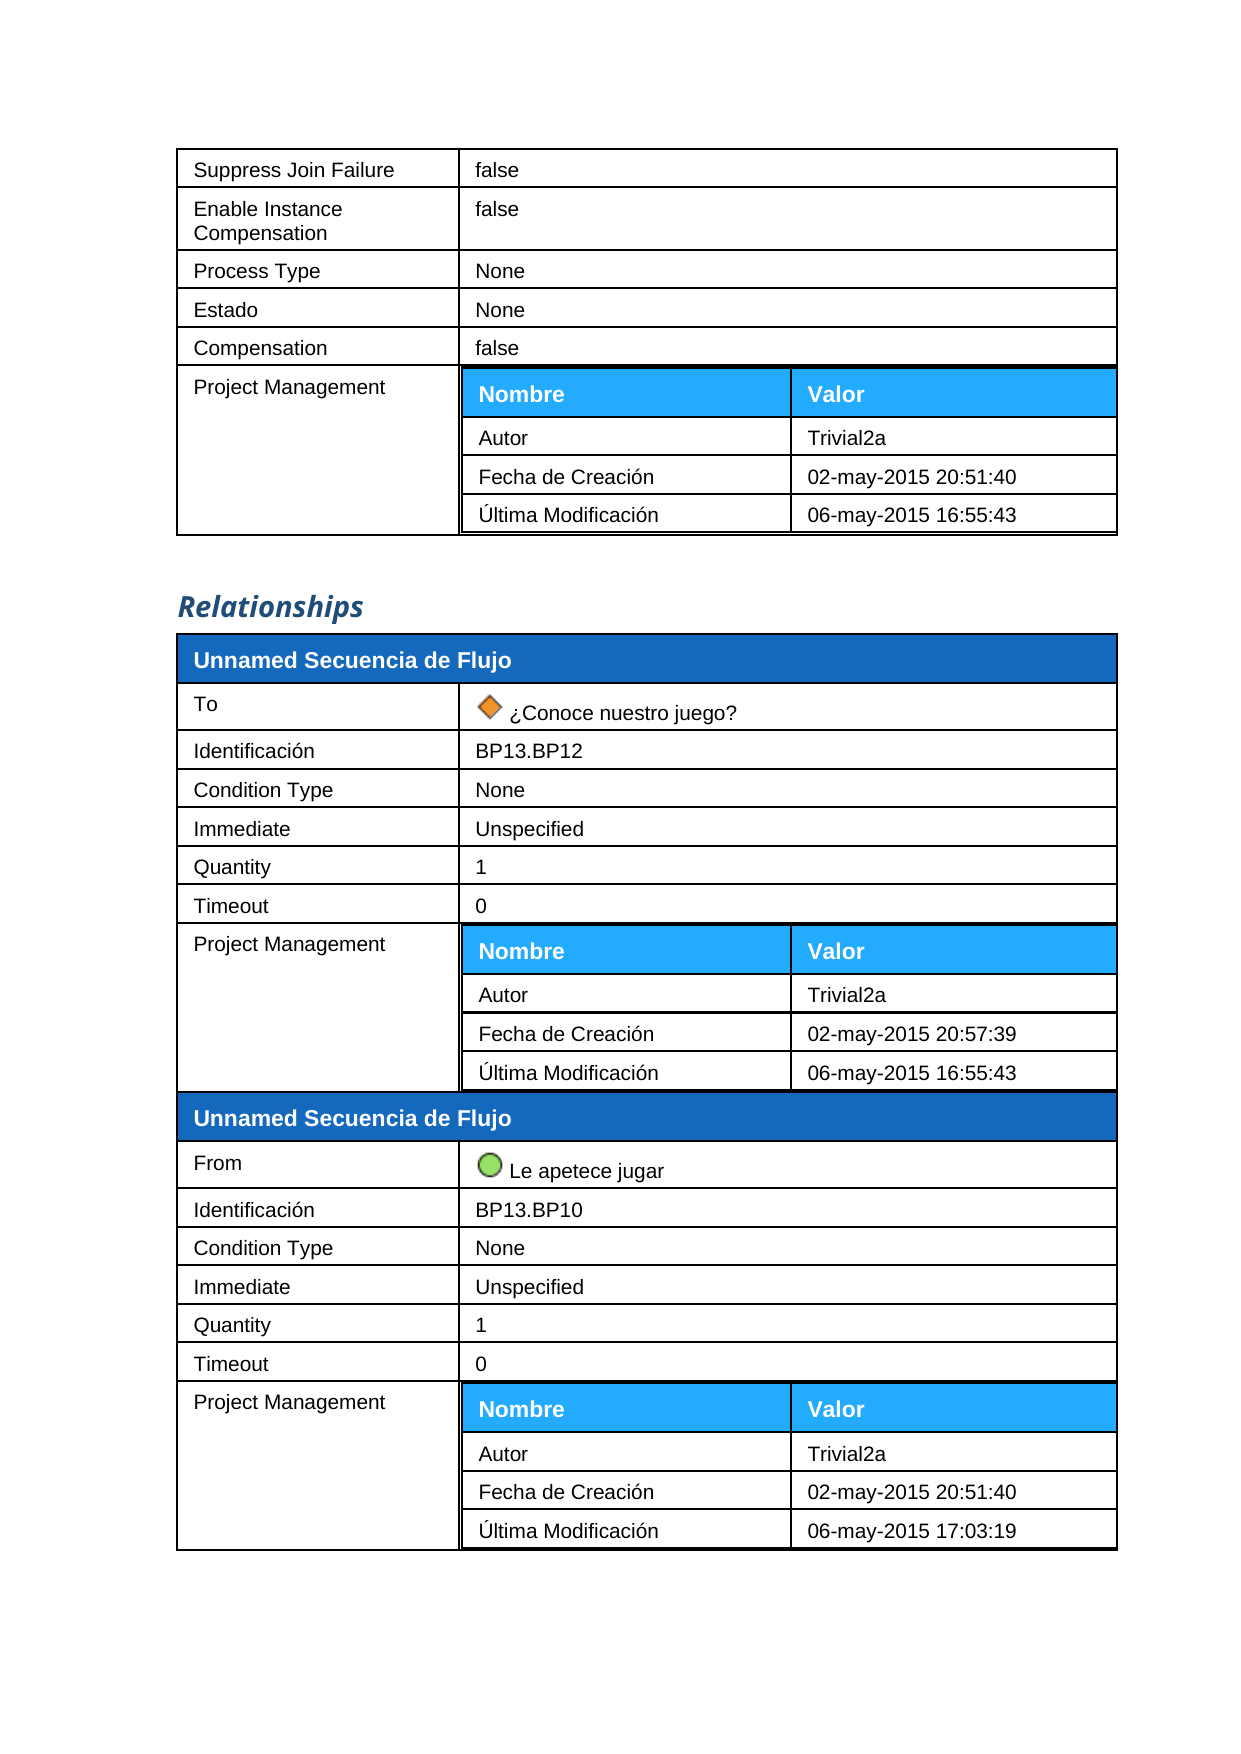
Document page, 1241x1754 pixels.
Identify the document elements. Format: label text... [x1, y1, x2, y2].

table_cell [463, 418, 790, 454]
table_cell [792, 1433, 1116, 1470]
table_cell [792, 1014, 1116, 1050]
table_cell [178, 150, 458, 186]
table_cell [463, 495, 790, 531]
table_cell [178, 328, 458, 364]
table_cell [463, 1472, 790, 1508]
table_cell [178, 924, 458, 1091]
picture [475, 692, 504, 721]
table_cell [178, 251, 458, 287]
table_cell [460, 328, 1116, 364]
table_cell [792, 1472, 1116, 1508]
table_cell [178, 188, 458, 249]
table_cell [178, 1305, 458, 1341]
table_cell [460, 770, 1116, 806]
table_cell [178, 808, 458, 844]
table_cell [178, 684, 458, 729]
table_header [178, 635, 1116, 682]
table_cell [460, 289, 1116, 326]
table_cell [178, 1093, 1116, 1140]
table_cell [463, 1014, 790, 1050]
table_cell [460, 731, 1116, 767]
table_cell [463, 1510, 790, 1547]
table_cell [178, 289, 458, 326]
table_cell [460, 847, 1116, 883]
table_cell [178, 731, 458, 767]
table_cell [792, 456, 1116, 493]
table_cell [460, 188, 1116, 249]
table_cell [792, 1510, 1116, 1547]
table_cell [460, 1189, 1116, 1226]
subtitle Relationships [177, 587, 1063, 626]
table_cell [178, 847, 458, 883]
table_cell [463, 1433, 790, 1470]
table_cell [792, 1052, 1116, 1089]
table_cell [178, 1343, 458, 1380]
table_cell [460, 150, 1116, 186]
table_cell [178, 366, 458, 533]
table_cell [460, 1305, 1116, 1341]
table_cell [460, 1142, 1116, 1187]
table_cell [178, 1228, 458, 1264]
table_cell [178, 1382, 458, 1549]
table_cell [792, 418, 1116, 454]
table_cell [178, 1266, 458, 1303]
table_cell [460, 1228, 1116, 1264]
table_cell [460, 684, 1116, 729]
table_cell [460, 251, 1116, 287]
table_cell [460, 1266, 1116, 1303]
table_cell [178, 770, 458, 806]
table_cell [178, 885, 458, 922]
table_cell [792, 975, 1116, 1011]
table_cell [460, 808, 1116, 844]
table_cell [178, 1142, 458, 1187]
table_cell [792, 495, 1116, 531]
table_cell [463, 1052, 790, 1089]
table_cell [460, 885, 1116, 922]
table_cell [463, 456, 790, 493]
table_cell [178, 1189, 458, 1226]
picture [475, 1150, 504, 1179]
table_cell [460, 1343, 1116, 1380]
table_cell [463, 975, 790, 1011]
